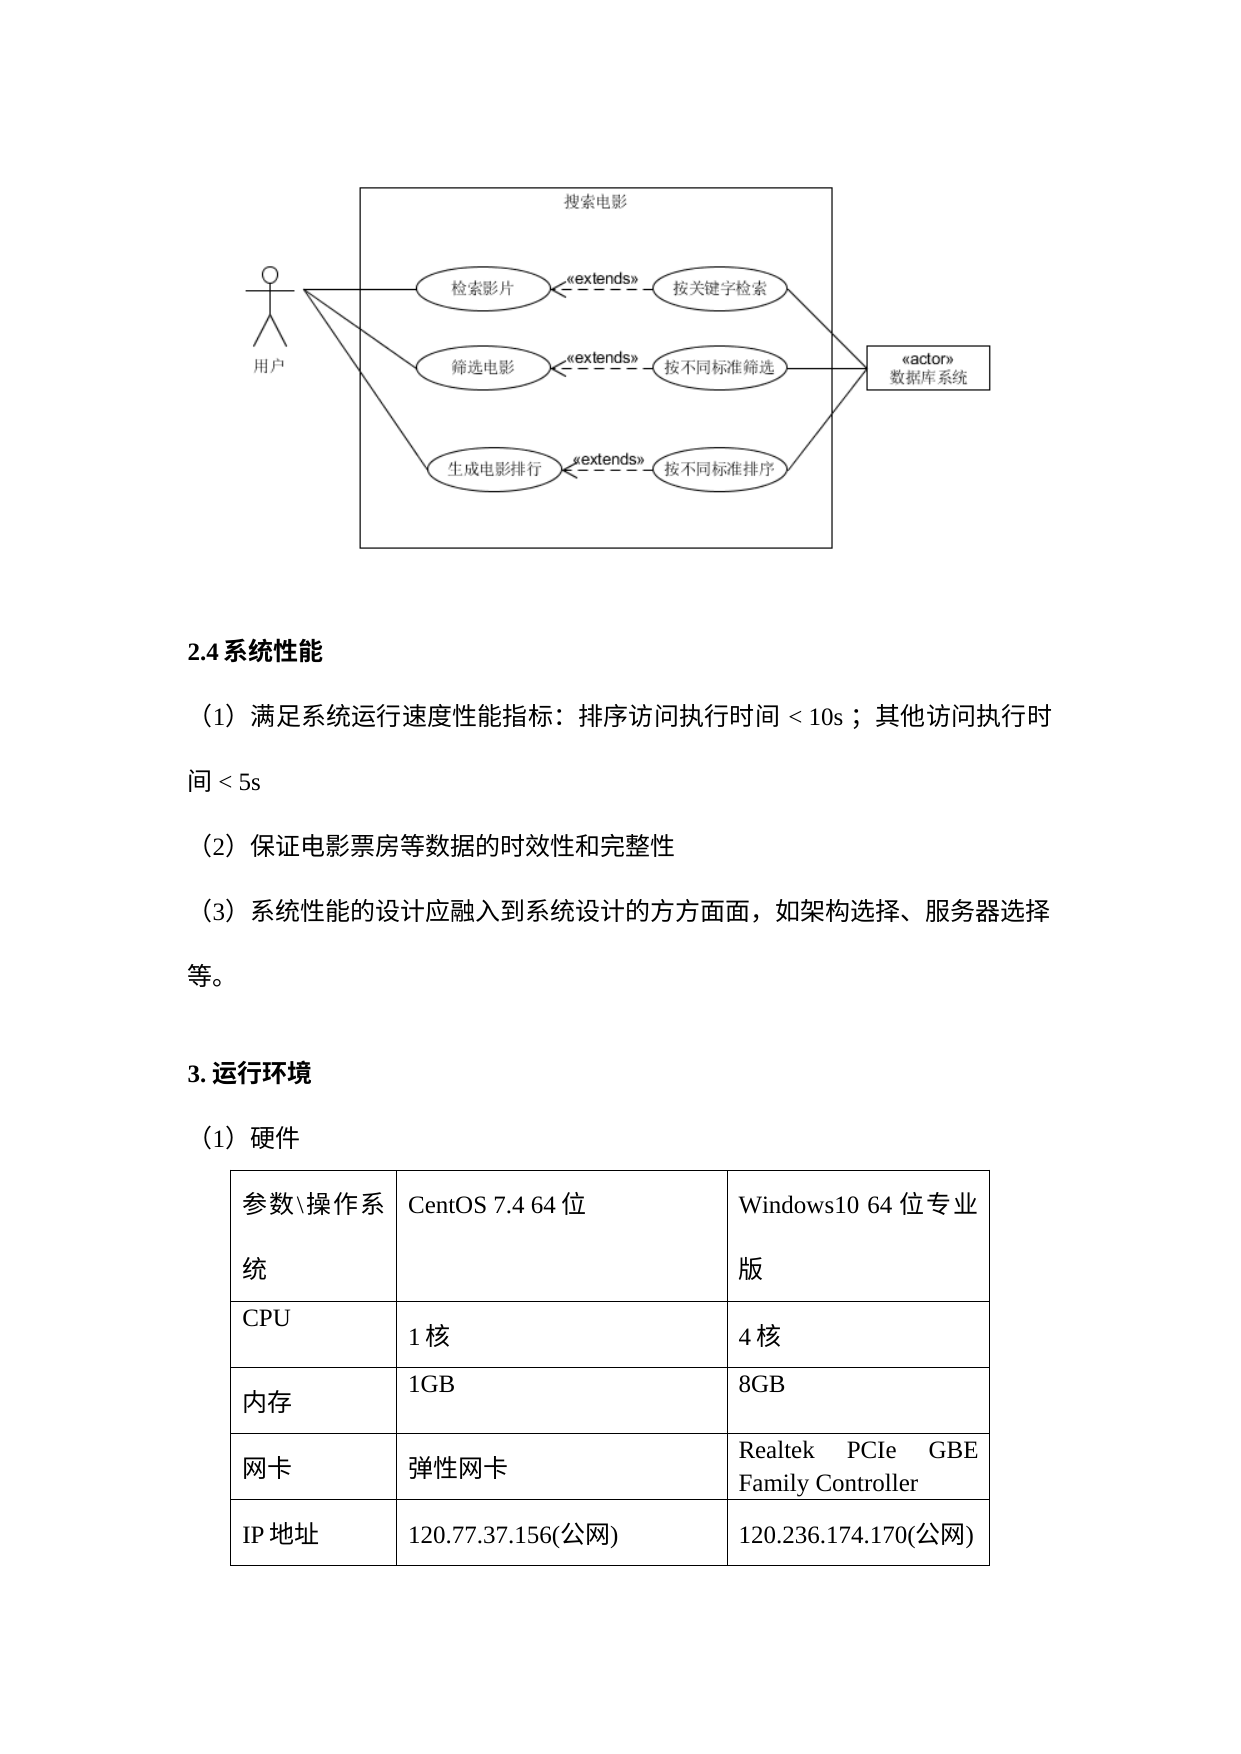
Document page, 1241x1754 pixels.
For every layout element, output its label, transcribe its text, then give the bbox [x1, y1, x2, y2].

table_cell 网卡 [231, 1434, 396, 1499]
table_cell Realtek PCIe GBE Family Controller [728, 1434, 989, 1499]
table_cell CPU [231, 1302, 396, 1367]
table_header Windows10 64位专业版 [728, 1171, 989, 1301]
text （2）保证电影票房等数据的时效性和完整性 [187, 812, 1053, 877]
table_cell 弹性网卡 [397, 1434, 727, 1499]
table_cell 4核 [728, 1302, 989, 1367]
table_cell 1GB [397, 1368, 727, 1433]
table_header 参数\操作系统 [231, 1171, 396, 1301]
table_cell IP地址 [231, 1500, 396, 1565]
table_cell 1核 [397, 1302, 727, 1367]
text （1）硬件 [187, 1104, 1053, 1169]
table_cell 120.77.37.156(公网) [397, 1500, 727, 1565]
text （1）满足系统运行速度性能指标：排序访问执行时间 < 10s ；其他访问执行时间 < 5s [187, 682, 1053, 812]
text 2.4系统性能 [187, 617, 1053, 682]
text 3. 运行环境 [187, 1039, 1053, 1104]
picture [222, 162, 1018, 584]
table_cell 8GB [728, 1368, 989, 1433]
table_cell 内存 [231, 1368, 396, 1433]
table_cell 120.236.174.170(公网) [728, 1500, 989, 1565]
text （3）系统性能的设计应融入到系统设计的方方面面，如架构选择、服务器选择等。 [187, 877, 1053, 1007]
table_header CentOS 7.4 64位 [397, 1171, 727, 1301]
